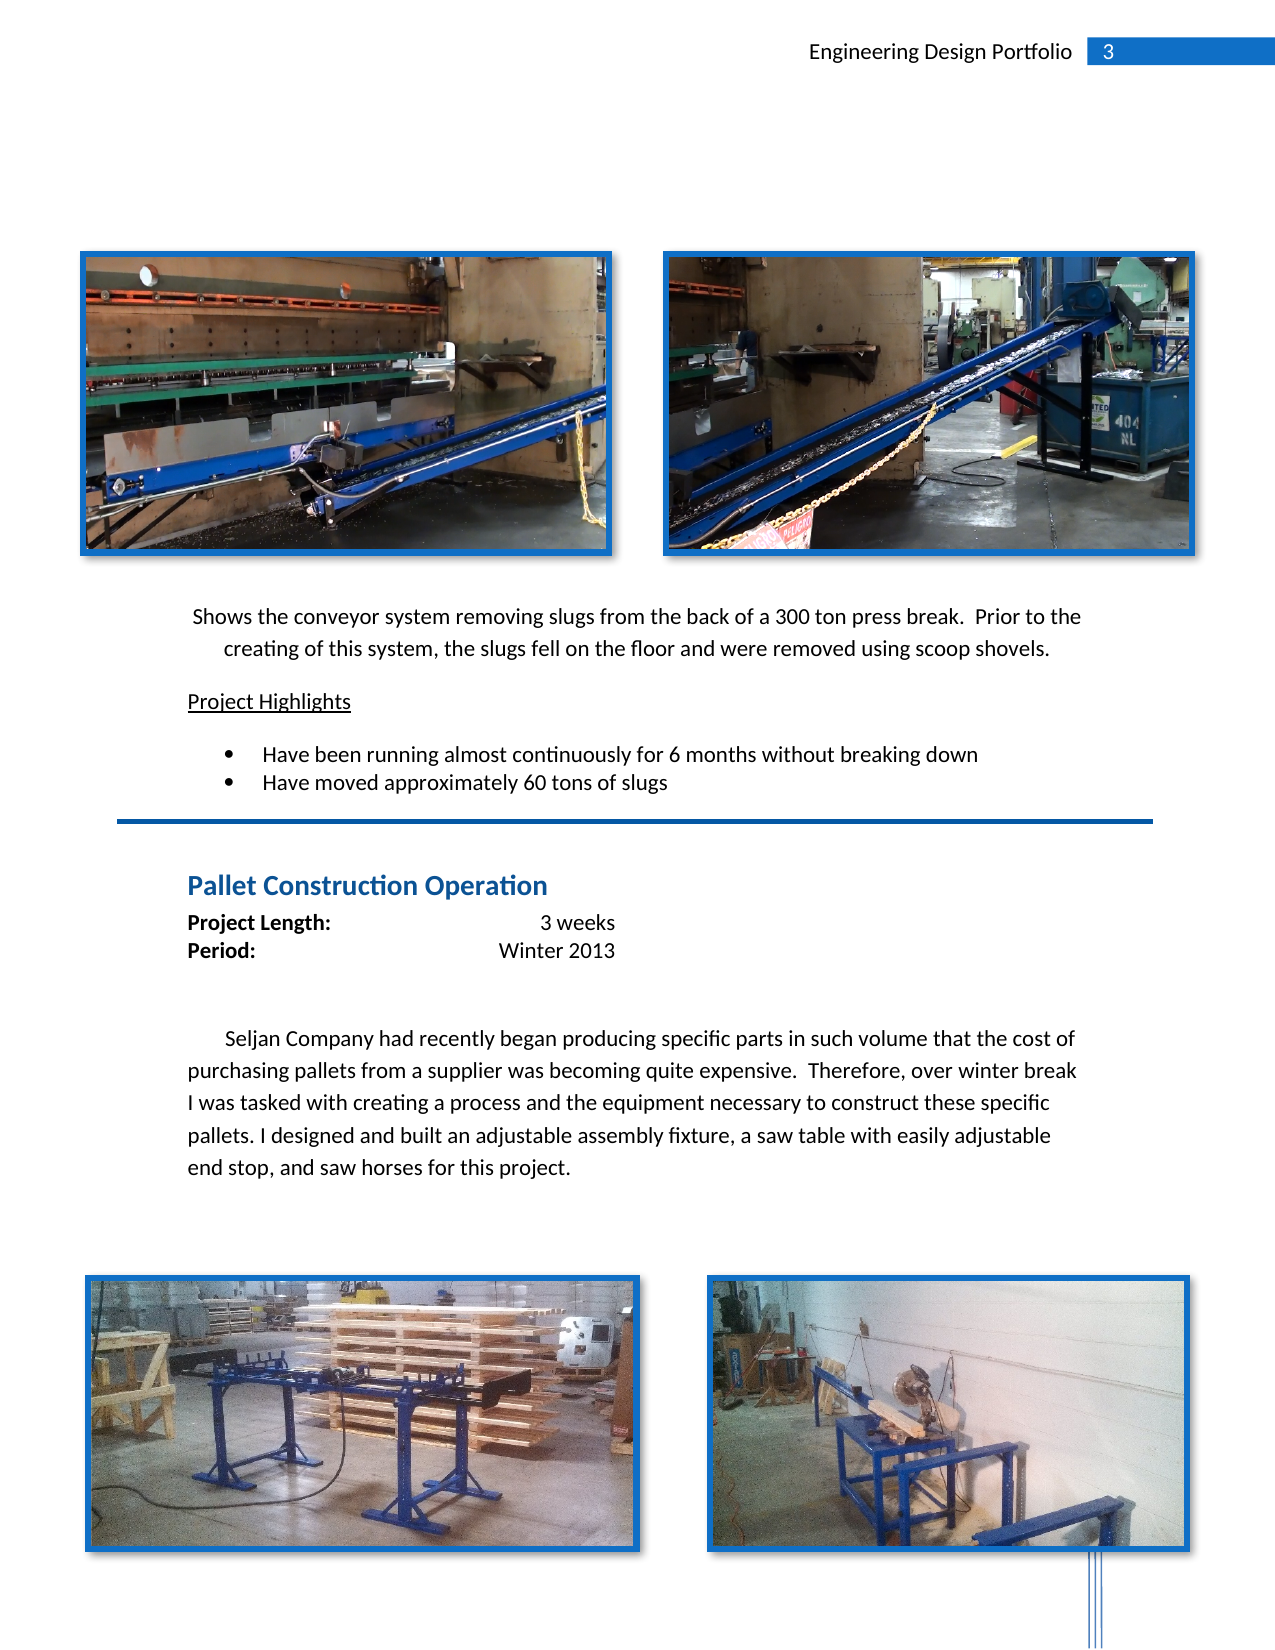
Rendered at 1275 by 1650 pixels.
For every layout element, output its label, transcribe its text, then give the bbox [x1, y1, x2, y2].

subtitle Pallet Construction Operation [187, 867, 1087, 902]
table_header Project Length: [176, 908, 471, 936]
picture [86, 257, 606, 549]
picture [91, 1281, 633, 1546]
table_cell Winter 2013 [471, 936, 626, 967]
list Have moved approximately 60 tons of slugs [225, 768, 1087, 796]
text Project Highlights [187, 687, 1087, 715]
text Seljan Company had recently began producing specific parts in such volume that the cost of purchasing pallets from a supplier was becoming quite expensive. Therefore, over winter break I was tasked with creating a process and the equipment necessary to construct these specific pallets. I designed and built an adjustable assembly fixture, a saw table with easily adjustable end stop, and saw horses for this project. [187, 1024, 1087, 1181]
table_cell Period: [176, 936, 471, 967]
picture [713, 1281, 1184, 1546]
picture [669, 257, 1189, 549]
table_header 3 weeks [471, 908, 626, 936]
list Have been running almost continuously for 6 months without breaking down [225, 740, 1087, 768]
